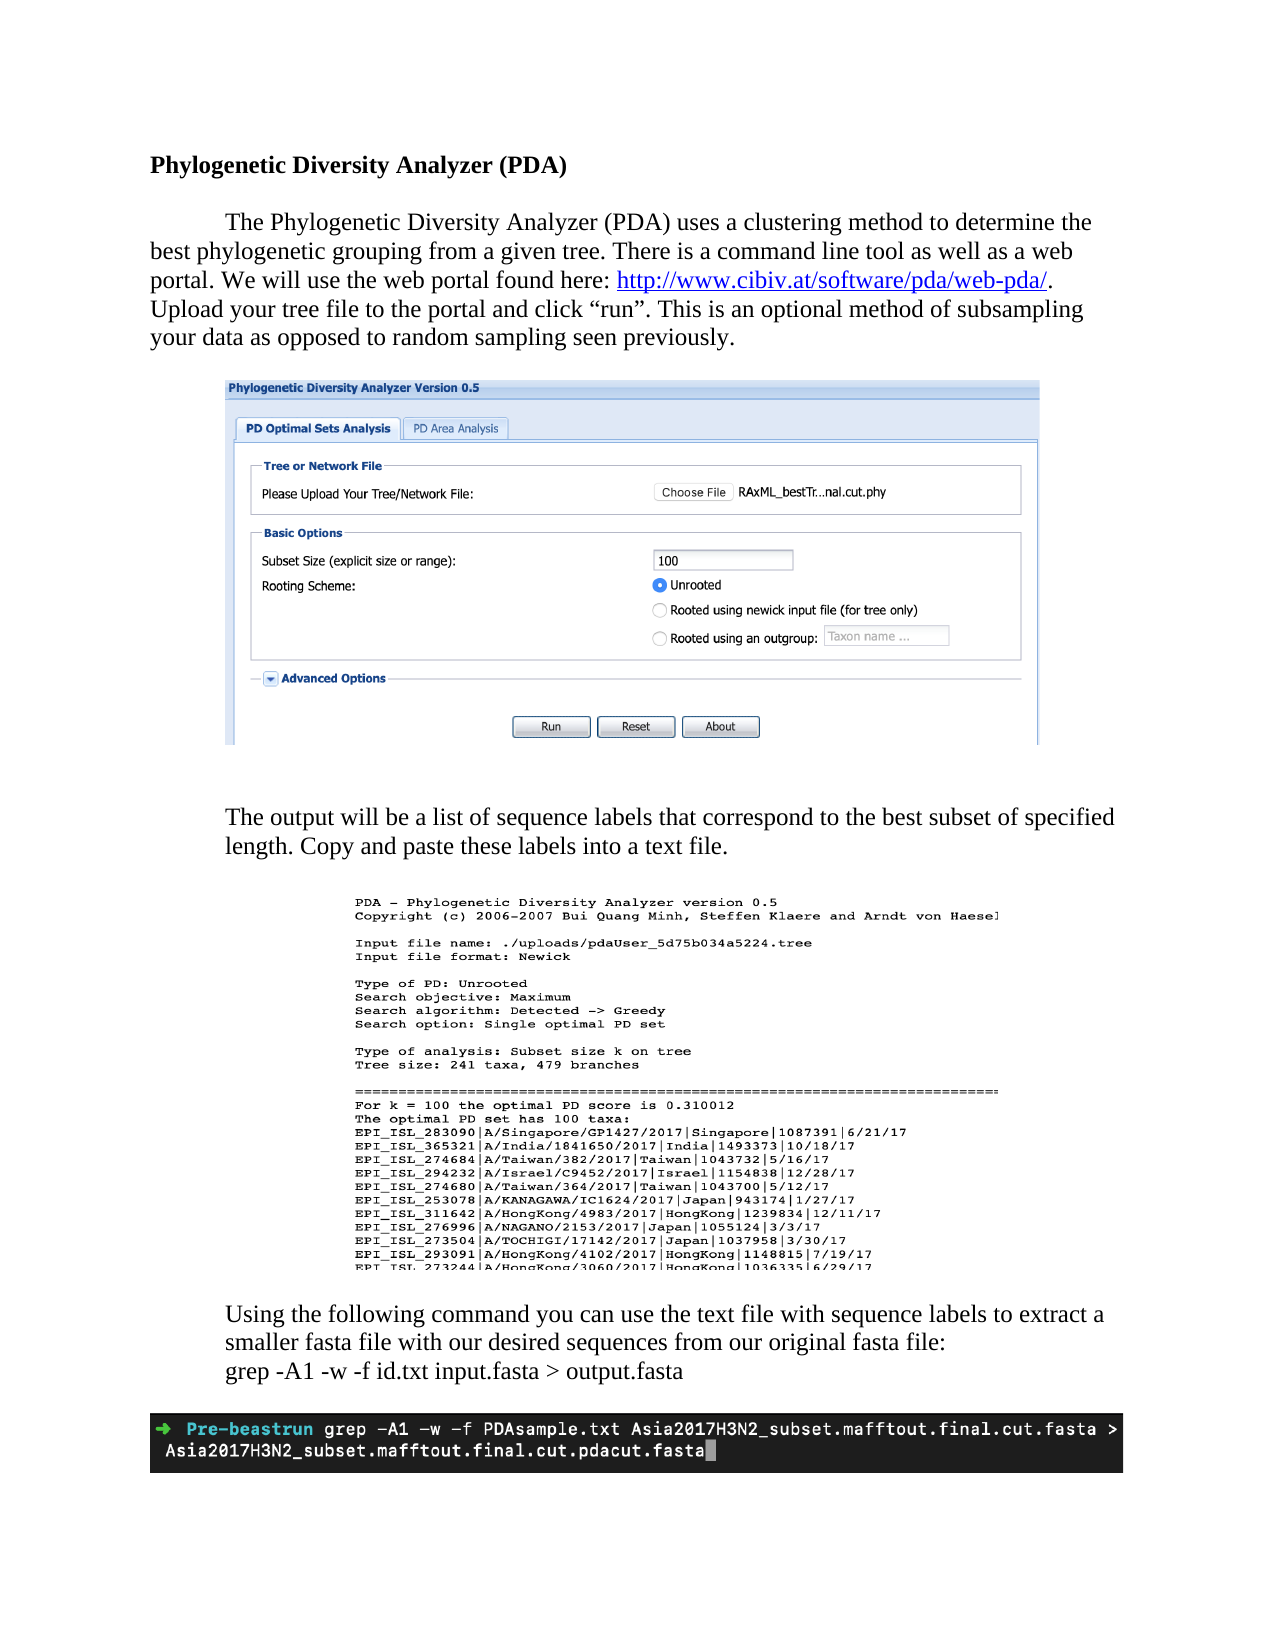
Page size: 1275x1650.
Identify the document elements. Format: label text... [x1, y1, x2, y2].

picture [352, 888, 998, 1270]
list The output will be a list of sequence labels that correspond to the best subset of specified length. Copy and paste these labels into a text file. [225, 802, 1125, 860]
text The Phylogenetic Diversity Analyzer (PDA) uses a clustering method to determine the best phylogenetic grouping from a given tree. There is a command line tool as well as a web portal. We will use the web portal found here: http://www.cibiv.at/software/pda/web-pda/. Upload your tree file to the portal and click “run”. This is an optional method of subsampling your data as opposed to random sampling seen previously. [150, 207, 1125, 351]
picture [150, 1413, 1124, 1473]
picture [225, 380, 1040, 745]
list grep -A1 -w -f id.txt input.fasta > output.fasta [225, 1356, 1125, 1385]
text Phylogenetic Diversity Analyzer (PDA) [150, 150, 1125, 179]
list Using the following command you can use the text file with sequence labels to extract a smaller fasta file with our desired sequences from our original fasta file: [225, 1299, 1125, 1356]
